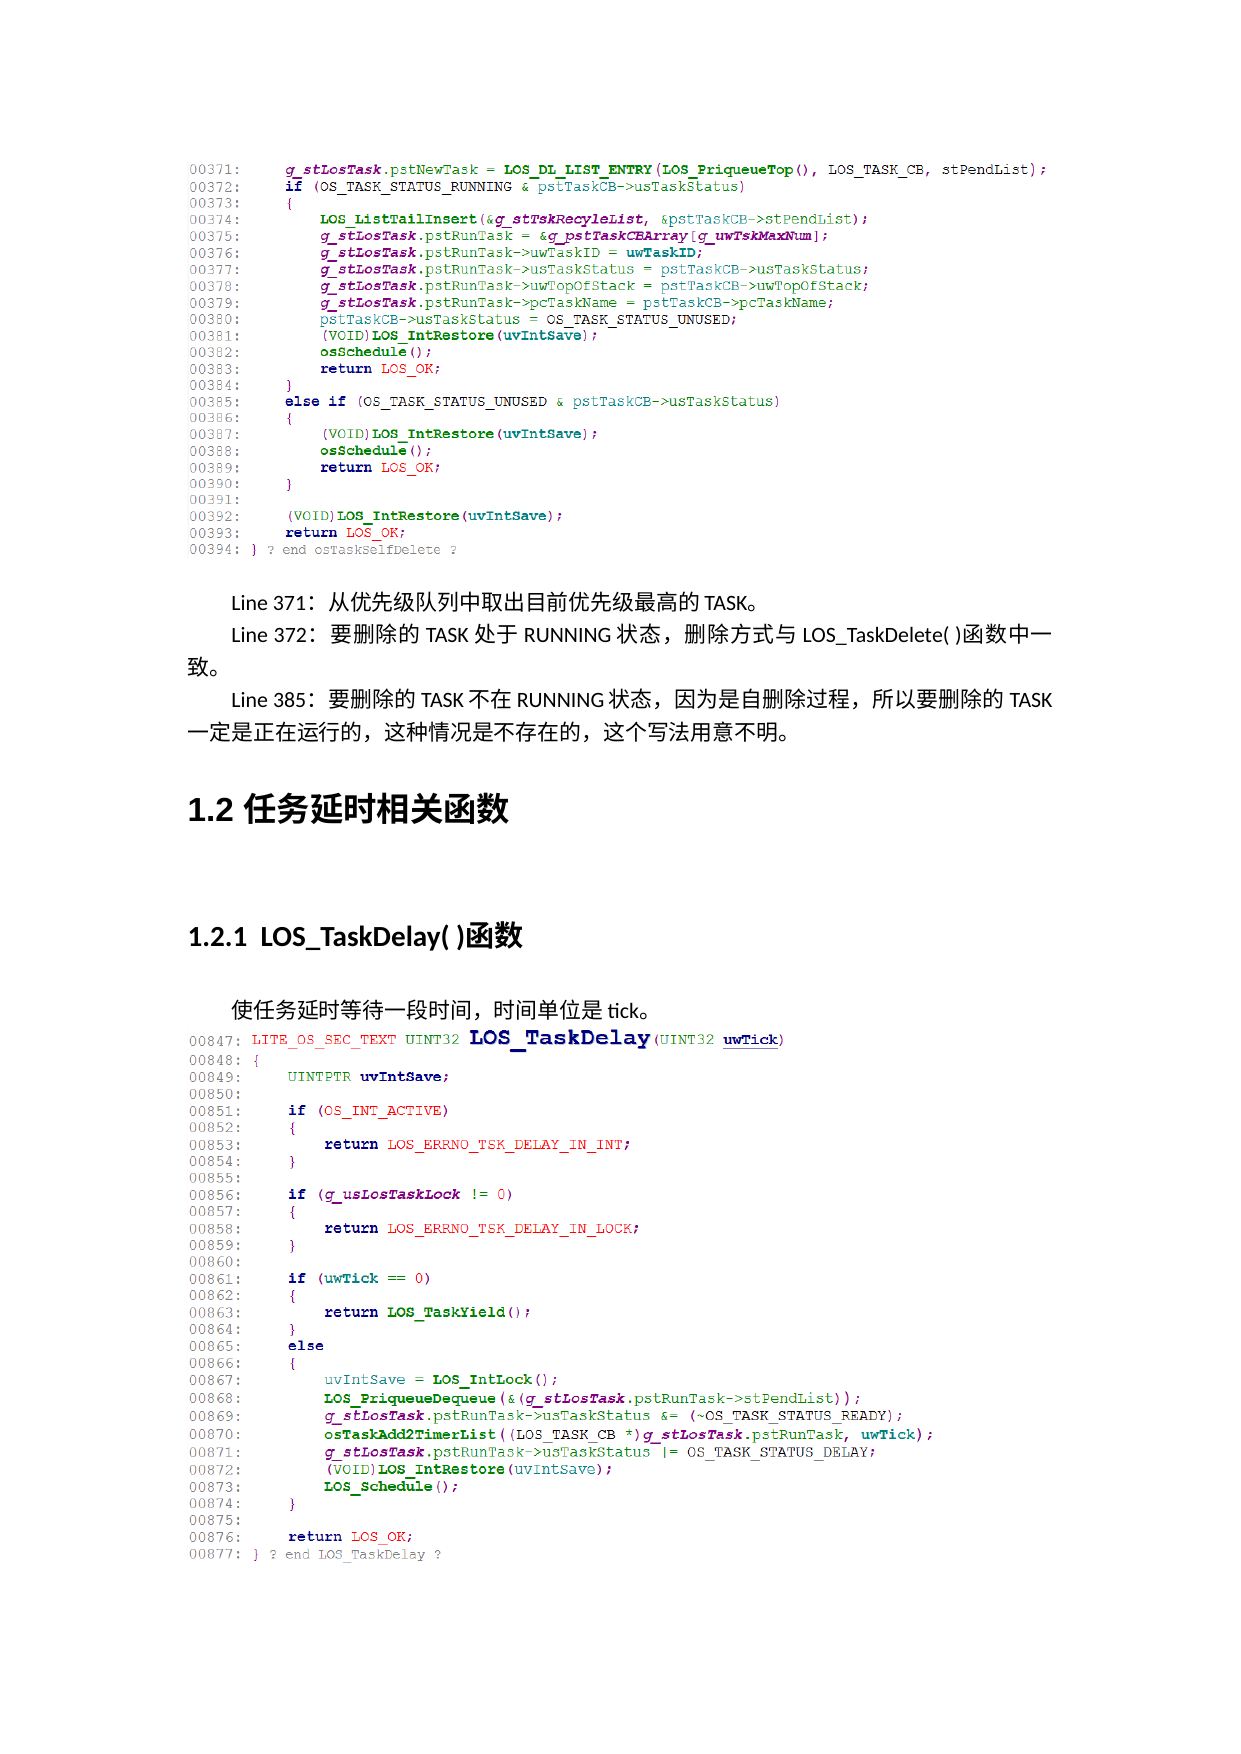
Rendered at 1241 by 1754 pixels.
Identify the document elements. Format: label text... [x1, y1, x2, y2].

text Line 385：要删除的TASK不在RUNNING状态，因为是自删除过程，所以要删除的TASK一定是正在运行的，这种情况是不存在的，这个写法用意不明。 [187, 682, 1053, 747]
text Line 372：要删除的TASK处于RUNNING状态，删除方式与LOS_TaskDelete( )函数中一致。 [187, 617, 1053, 682]
subtitle 1.2 任务延时相关函数 [187, 774, 1053, 839]
text 使任务延时等待一段时间，时间单位是tick。 [187, 993, 1053, 1025]
picture [187, 1025, 1053, 1563]
picture [187, 162, 1053, 558]
text Line 371：从优先级队列中取出目前优先级最高的TASK。 [187, 584, 1053, 617]
subtitle 1.2.1 LOS_TaskDelay( )函数 [187, 901, 1053, 966]
